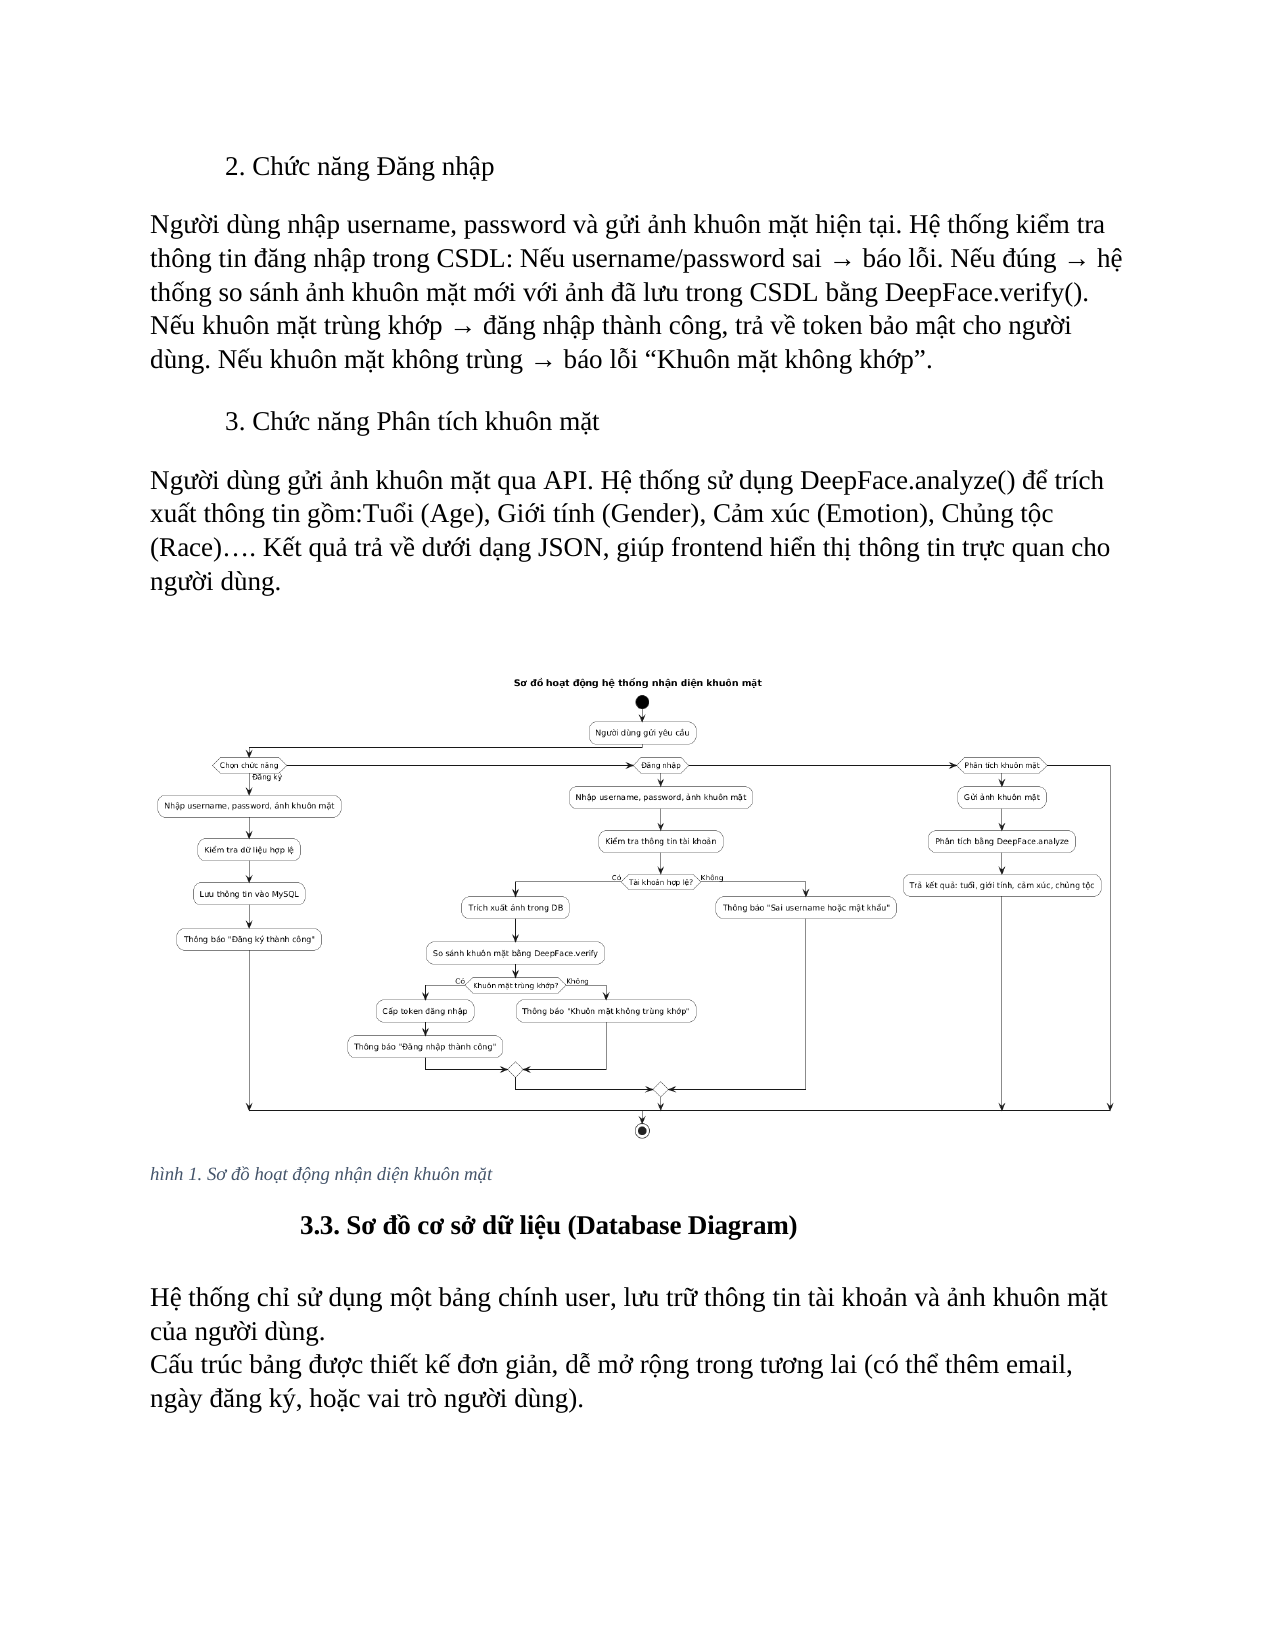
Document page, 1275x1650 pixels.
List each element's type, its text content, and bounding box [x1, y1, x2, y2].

text Hệ thống chỉ sử dụng một bảng chính user, lưu trữ thông tin tài khoản và ảnh khuôn mặt của người dùng. Cấu trúc bảng được thiết kế đơn giản, dễ mở rộng trong tương lai (có thể thêm email, ngày đăng ký, hoặc vai trò người dùng). [150, 1281, 1125, 1413]
subtitle 3. Chức năng Phân tích khuôn mặt [225, 405, 1125, 437]
text Người dùng gửi ảnh khuôn mặt qua API. Hệ thống sử dụng DeepFace.analyze() để trích xuất thông tin gồm:Tuổi (Age), Giới tính (Gender), Cảm xúc (Emotion), Chủng tộc (Race)…. Kết quả trả về dưới dạng JSON, giúp frontend hiển thị thông tin trực quan cho người dùng. [150, 464, 1125, 596]
subtitle 2. Chức năng Đăng nhập [225, 150, 1125, 181]
picture [150, 665, 1125, 1144]
subtitle 3.3. Sơ đồ cơ sở dữ liệu (Database Diagram) [300, 1209, 1125, 1241]
text Người dùng nhập username, password và gửi ảnh khuôn mặt hiện tại. Hệ thống kiểm tra thông tin đăng nhập trong CSDL: Nếu username/password sai → báo lỗi. Nếu đúng → hệ thống so sánh ảnh khuôn mặt mới với ảnh đã lưu trong CSDL bằng DeepFace.verify(). Nếu khuôn mặt trùng khớp → đăng nhập thành công, trả về token bảo mật cho người dùng. Nếu khuôn mặt không trùng → báo lỗi “Khuôn mặt không khớp”. [150, 208, 1125, 374]
